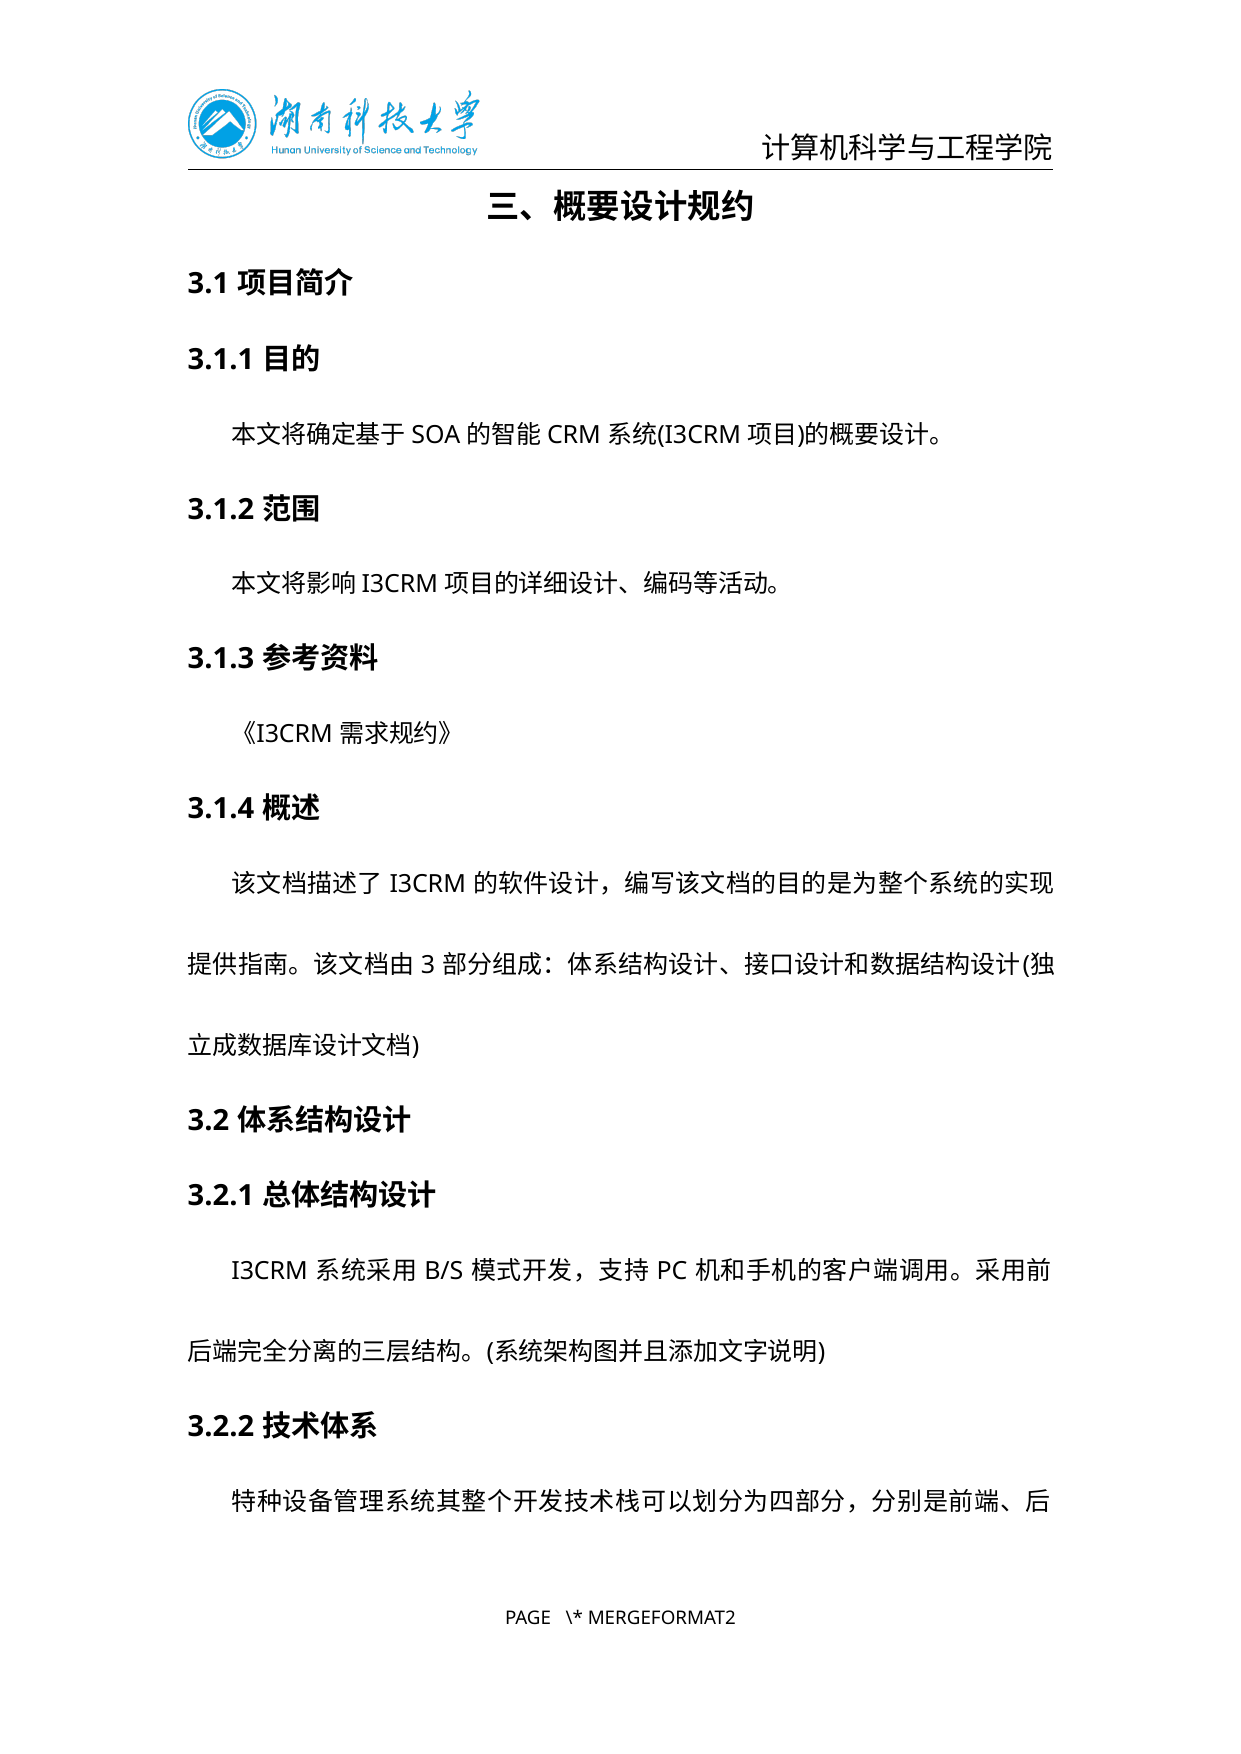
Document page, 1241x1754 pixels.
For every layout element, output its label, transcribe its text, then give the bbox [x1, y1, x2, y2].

text 《I3CRM 需求规约》 [187, 699, 1055, 764]
subtitle 3.1 项目简介 [187, 249, 1053, 314]
subtitle 三、概要设计规约 [187, 172, 1053, 237]
text 3.1.1 目的 [187, 324, 1053, 389]
text 该文档描述了 I3CRM 的软件设计，编写该文档的目的是为整个系统的实现提供指南。该文档由 3 部分组成：体系结构设计、接口设计和数据结构设计(独立成数据库设计文档) [187, 849, 1055, 1076]
text 3.1.4 概述 [187, 773, 1053, 838]
text 3.2.2 技术体系 [187, 1392, 1053, 1457]
text 3.1.3 参考资料 [187, 623, 1053, 688]
subtitle 3.2 体系结构设计 [187, 1085, 1053, 1150]
text 3.2.1 总体结构设计 [187, 1161, 1053, 1226]
picture [187, 88, 480, 159]
text 3.1.2 范围 [187, 474, 1053, 539]
text I3CRM 系统采用 B/S 模式开发，支持 PC 机和手机的客户端调用。采用前后端完全分离的三层结构。(系统架构图并且添加文字说明) [187, 1236, 1053, 1382]
text 本文将确定基于 SOA 的智能 CRM 系统(I3CRM 项目)的概要设计。 [187, 400, 1055, 465]
text 本文将影响 I3CRM 项目的详细设计、编码等活动。 [187, 549, 1055, 614]
